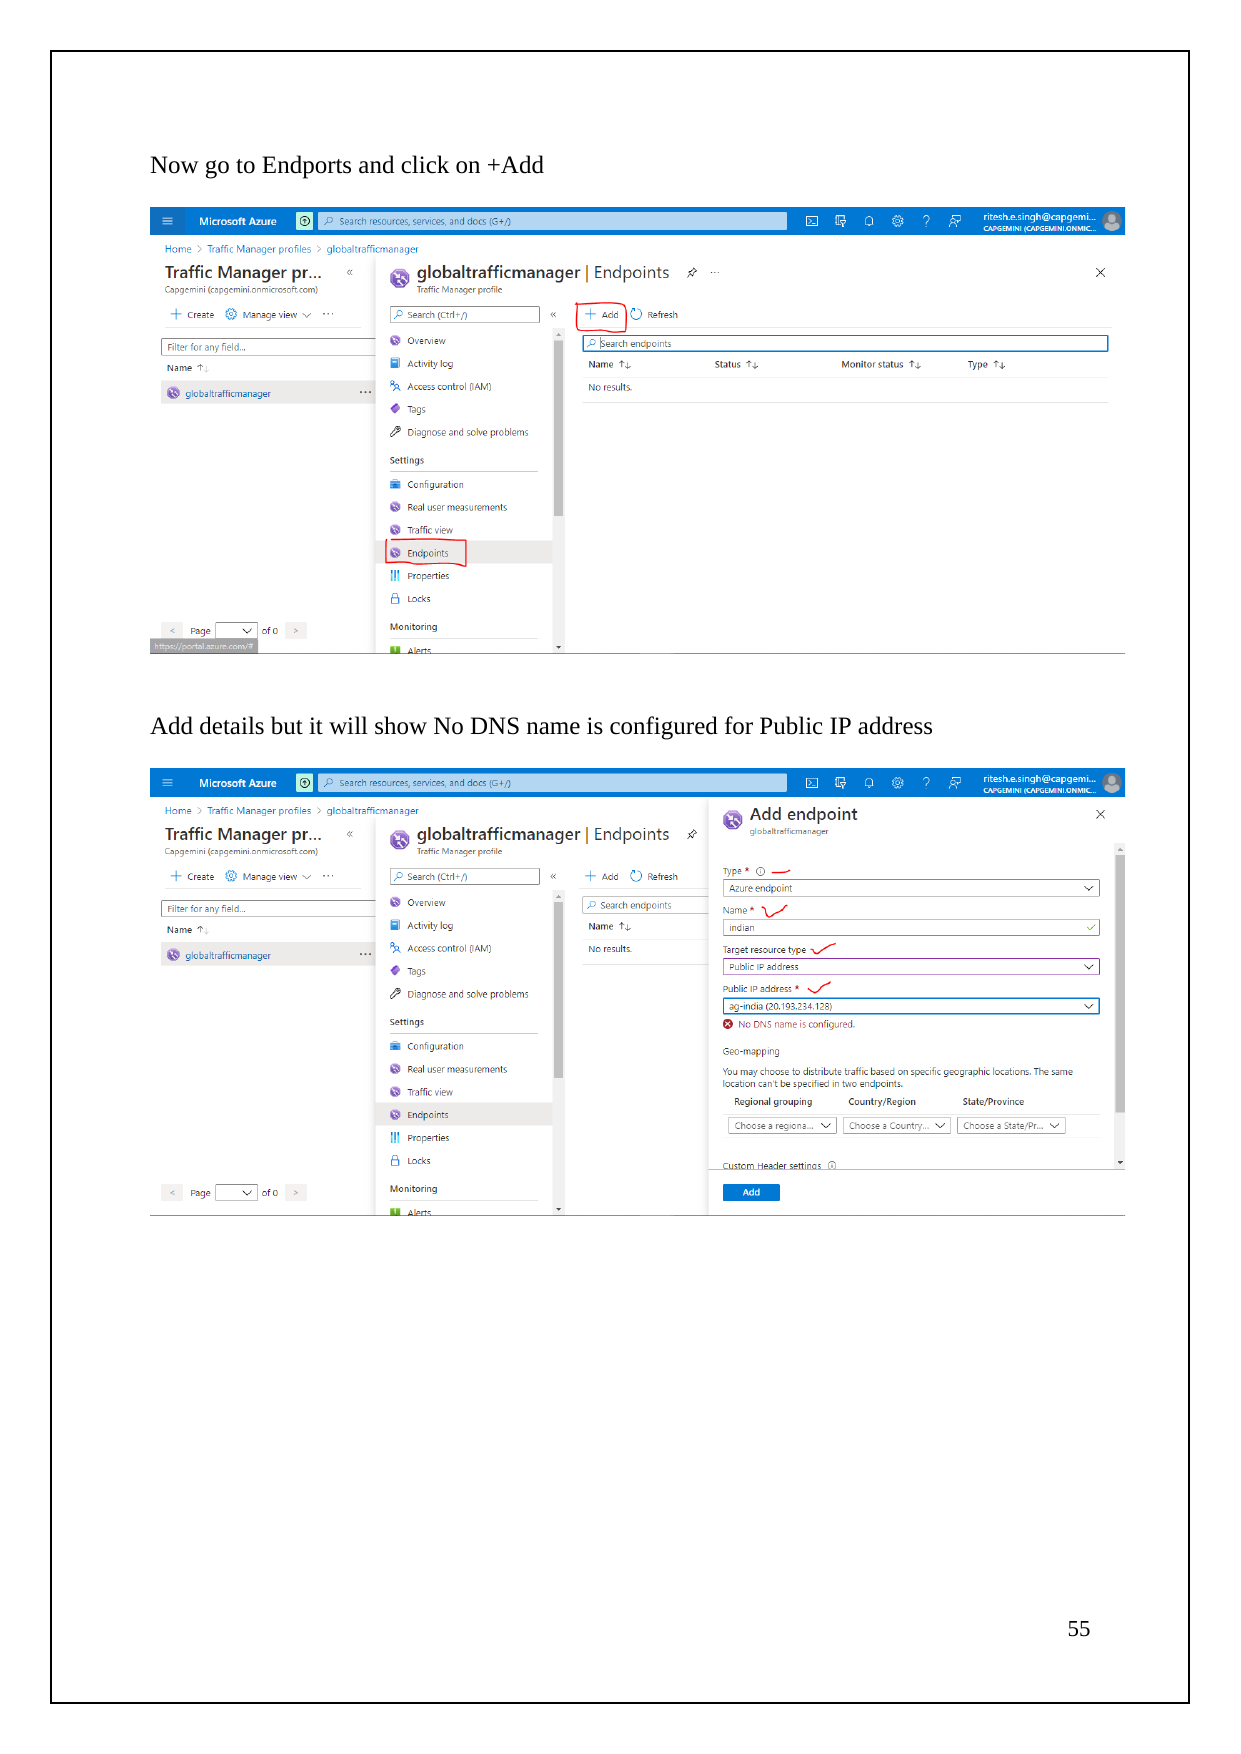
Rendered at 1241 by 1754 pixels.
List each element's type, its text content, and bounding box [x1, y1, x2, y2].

text Now go to Endports and click on +Add [150, 150, 1090, 179]
picture [150, 207, 1125, 654]
text Add details but it will show No DNS name is configured for Public IP address [150, 711, 1090, 740]
picture [150, 768, 1125, 1216]
